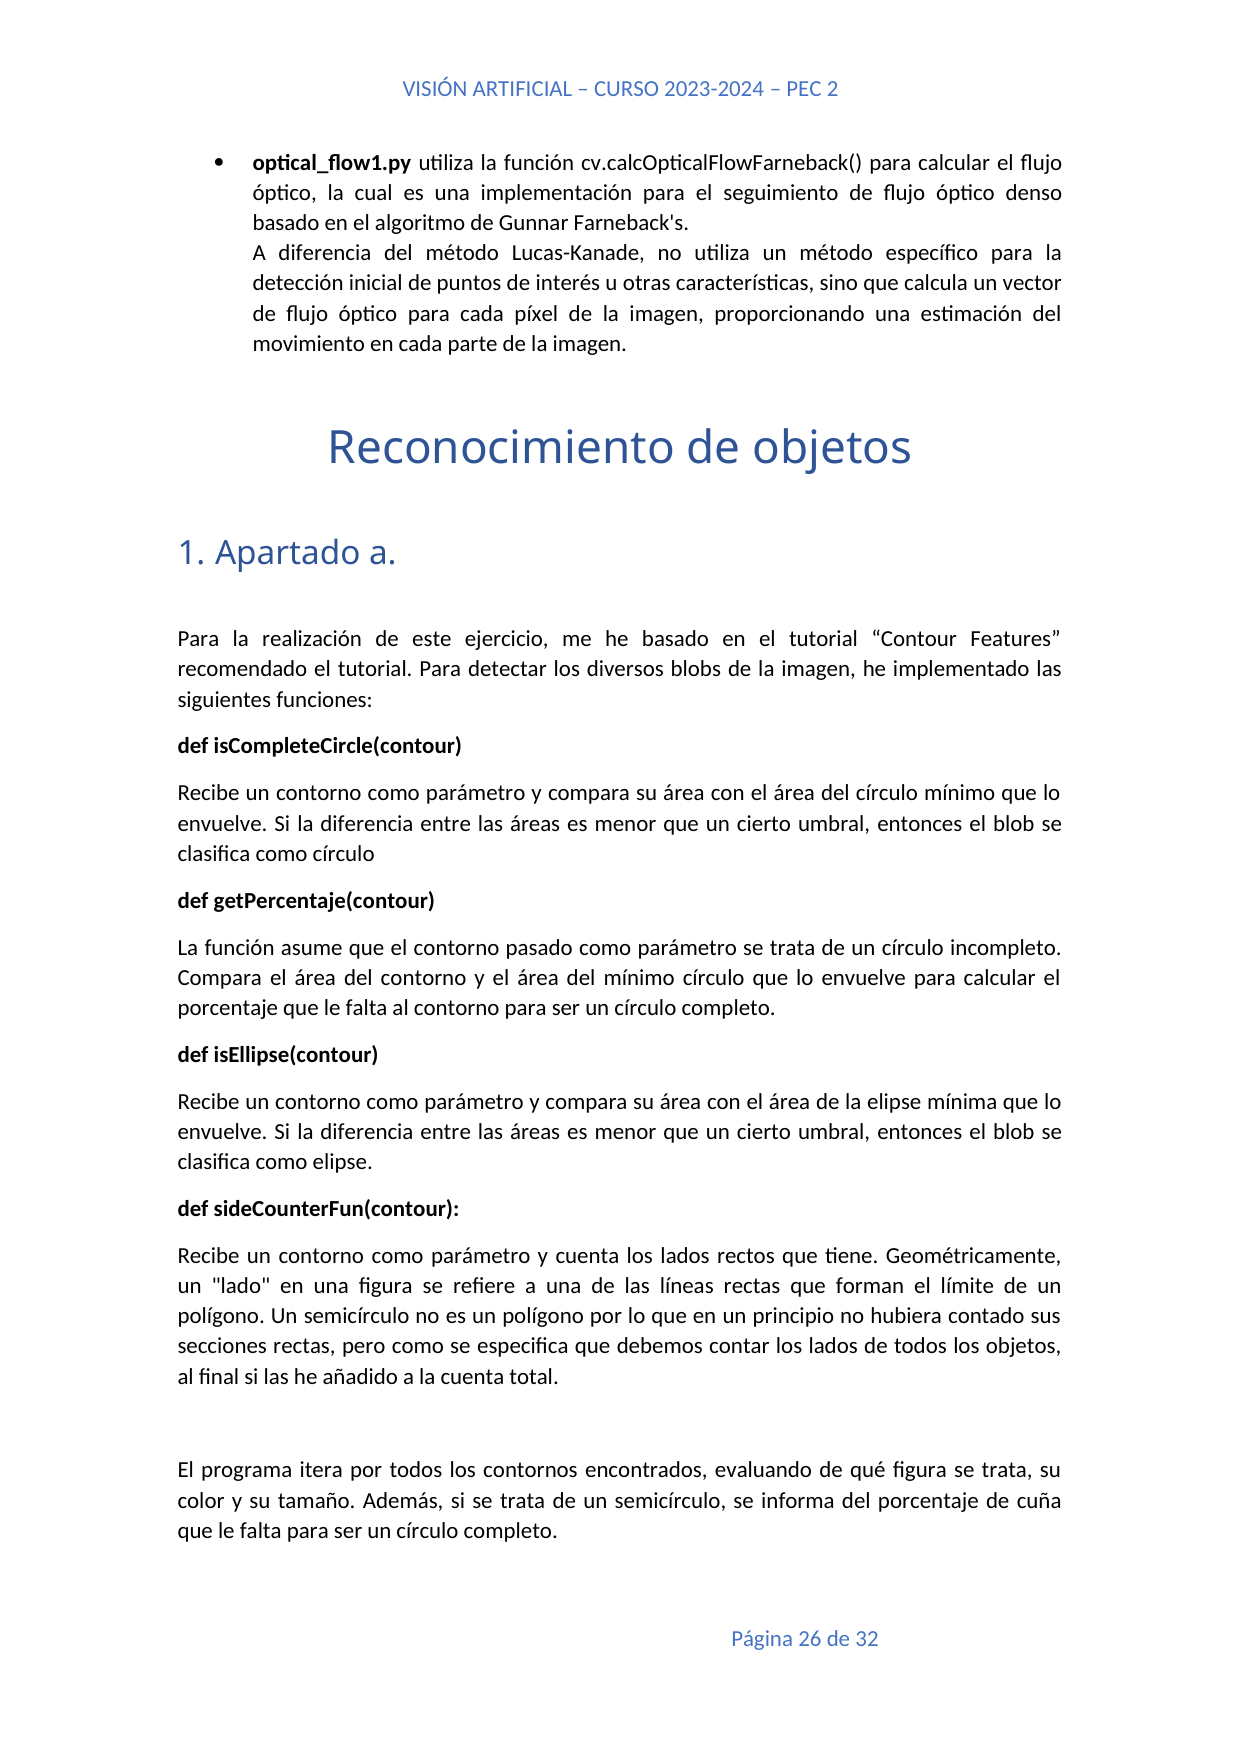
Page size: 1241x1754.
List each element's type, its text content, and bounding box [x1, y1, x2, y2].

text El programa itera por todos los contornos encontrados, evaluando de qué figura se trata, su color y su tamaño. Además, si se trata de un semicírculo, se informa del porcentaje de cuña que le falta para ser un círculo completo. [177, 1456, 1063, 1544]
text Recibe un contorno como parámetro y compara su área con el área del círculo mínimo que lo envuelve. Si la diferencia entre las áreas es menor que un cierto umbral, entonces el blob se clasifica como círculo [177, 778, 1063, 867]
text def isCompleteCircle(contour) [177, 732, 1063, 759]
list A diferencia del método Lucas-Kanade, no utiliza un método específico para la detección inicial de puntos de interés u otras características, sino que calcula un vector de flujo óptico para cada píxel de la imagen, proporcionando una estimación del movimiento en cada parte de la imagen. [252, 238, 1063, 357]
subtitle Apartado a. [177, 528, 1063, 574]
list optical_flow1.py utiliza la función cv.calcOpticalFlowFarneback() para calcular el flujo óptico, la cual es una implementación para el seguimiento de flujo óptico denso basado en el algoritmo de Gunnar Farneback's. [215, 148, 1063, 236]
subtitle Reconocimiento de objetos [177, 414, 1063, 477]
text Recibe un contorno como parámetro y compara su área con el área de la elipse mínima que lo envuelve. Si la diferencia entre las áreas es menor que un cierto umbral, entonces el blob se clasifica como elipse. [177, 1087, 1063, 1175]
text Recibe un contorno como parámetro y cuenta los lados rectos que tiene. Geométricamente, un "lado" en una figura se refiere a una de las líneas rectas que forman el límite de un polígono. Un semicírculo no es un polígono por lo que en un principio no hubiera contado sus secciones rectas, pero como se especifica que debemos contar los lados de todos los objetos, al final si las he añadido a la cuenta total. [177, 1241, 1063, 1390]
text def isEllipse(contour) [177, 1040, 1063, 1068]
text def sideCounterFun(contour): [177, 1194, 1063, 1222]
text Para la realización de este ejercicio, me he basado en el tutorial “Contour Features” recomendado el tutorial. Para detectar los diversos blobs de la imagen, he implementado las siguientes funciones: [177, 624, 1063, 713]
text La función asume que el contorno pasado como parámetro se trata de un círculo incompleto. Compara el área del contorno y el área del mínimo círculo que lo envuelve para calcular el porcentaje que le falta al contorno para ser un círculo completo. [177, 933, 1063, 1021]
text def getPercentaje(contour) [177, 886, 1063, 914]
